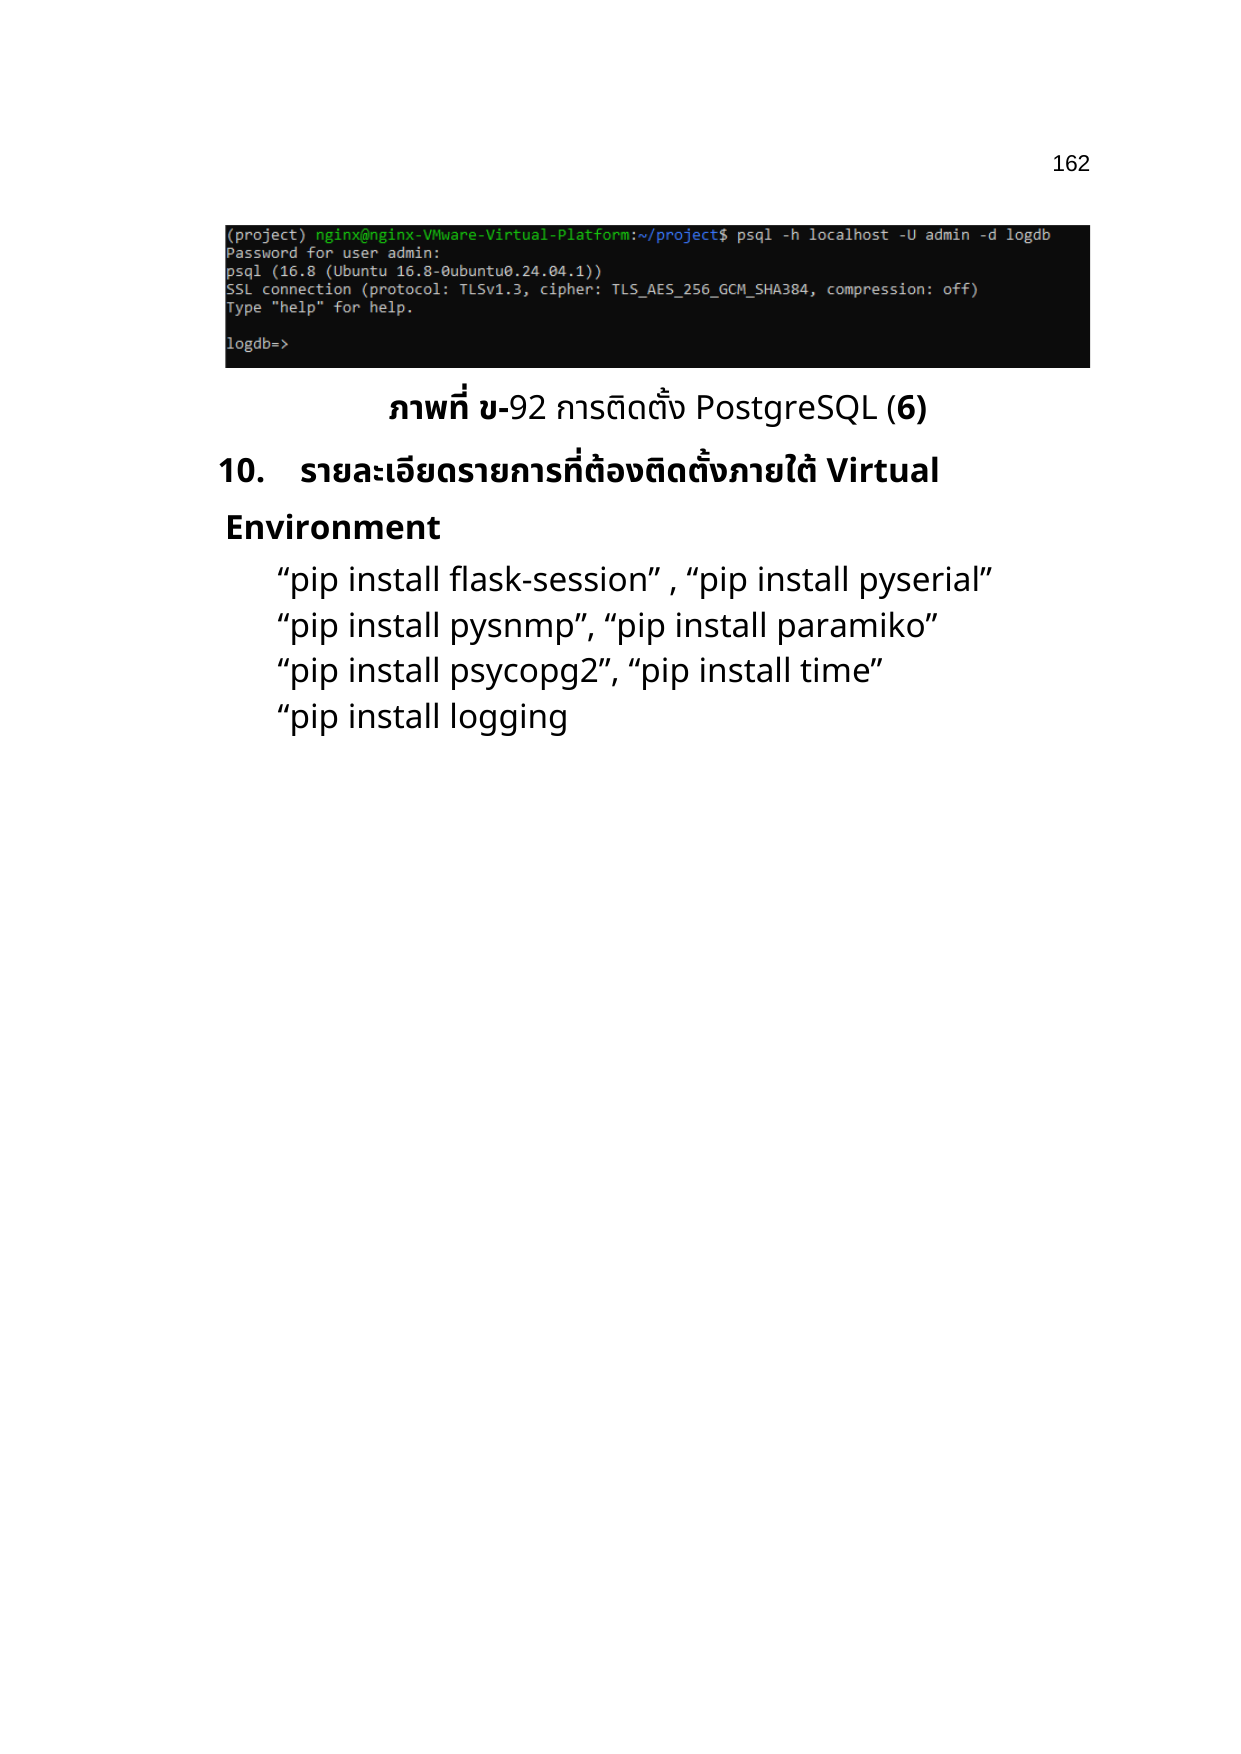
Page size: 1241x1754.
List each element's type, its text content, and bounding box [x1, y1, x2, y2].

text “pip install logging [225, 692, 1090, 738]
picture [225, 225, 1091, 368]
text “pip install pysnmp”, “pip install paramiko” [225, 602, 1090, 647]
text “pip install flask-session” , “pip install pyserial” [225, 556, 1090, 602]
list รายละเอียดรายการที่ต้องติดตั้งภายใต้ Virtual Environment [217, 447, 1090, 549]
text “pip install psycopg2”, “pip install time” [225, 647, 1090, 692]
